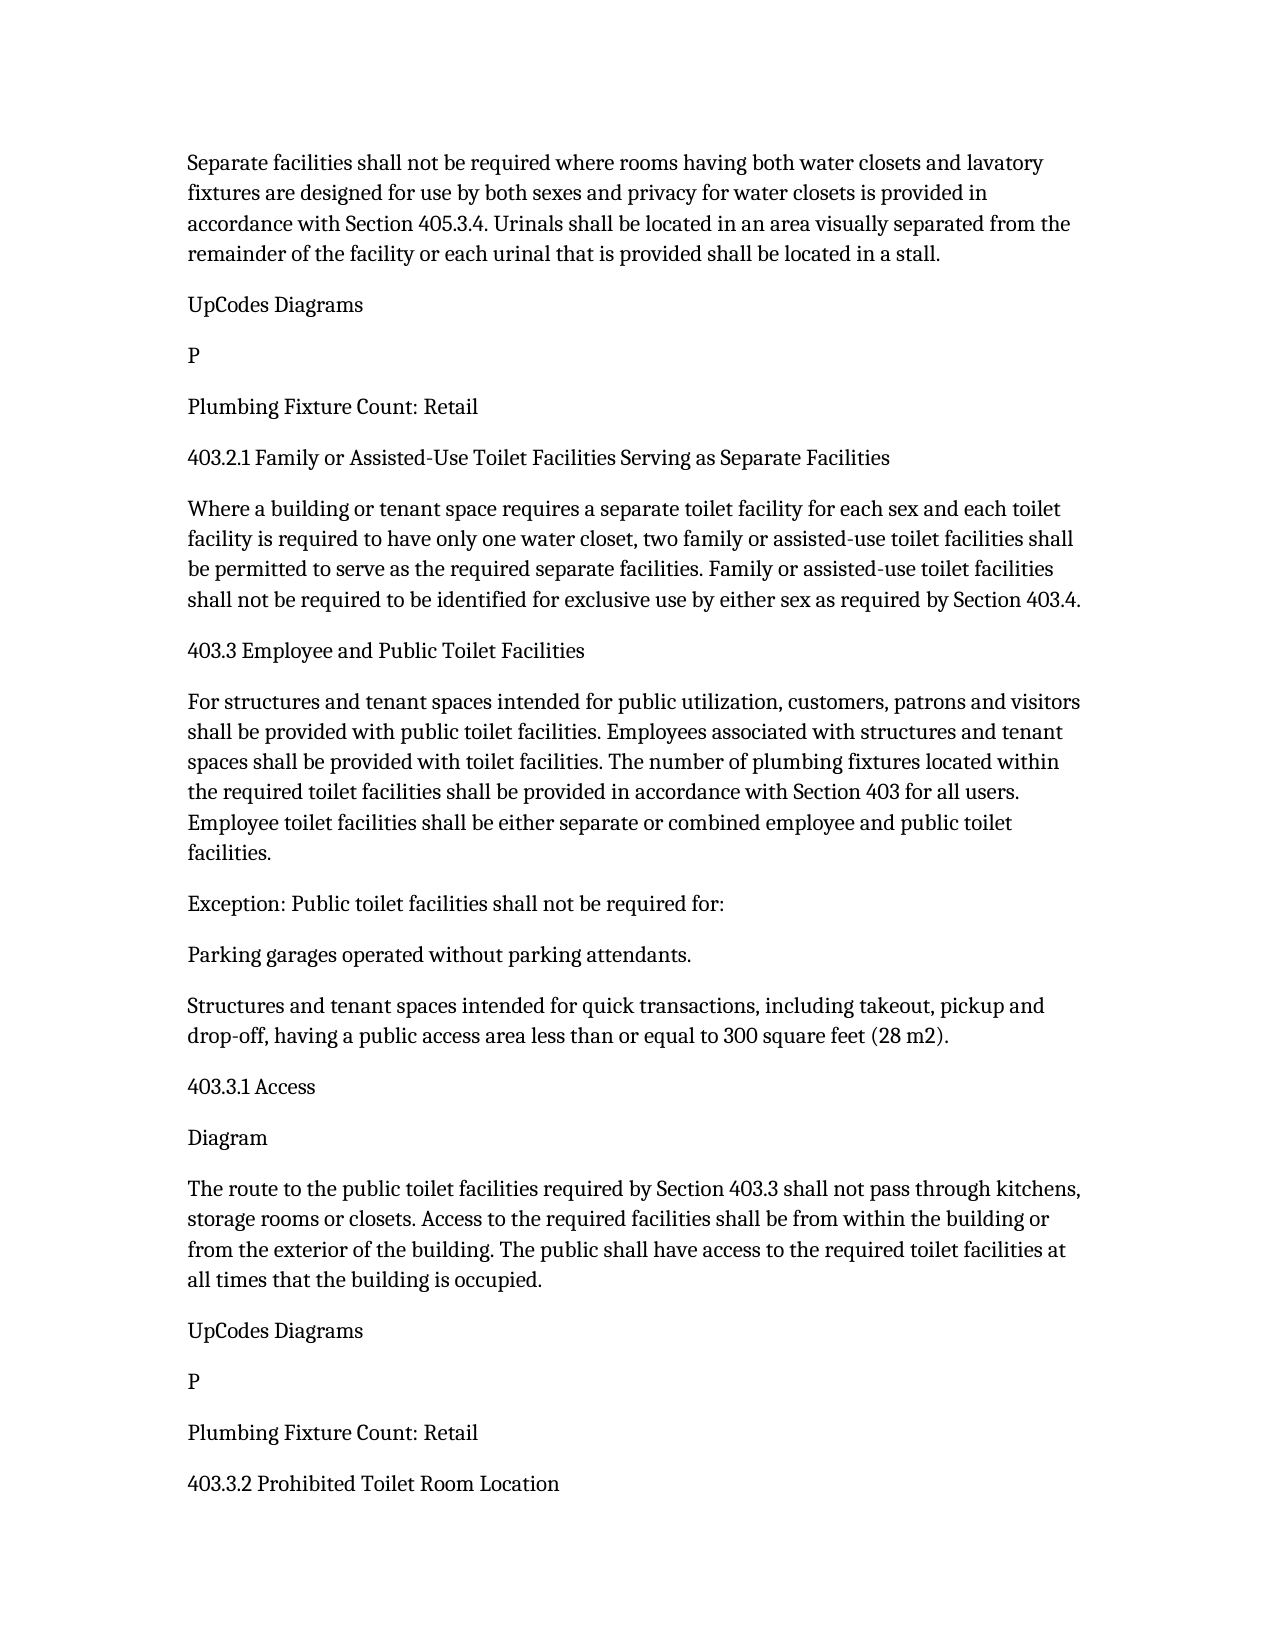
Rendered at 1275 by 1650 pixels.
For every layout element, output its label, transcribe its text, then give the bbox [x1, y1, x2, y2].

text Separate facilities shall not be required where rooms having both water closets and lavatory fixtures are designed for use by both sexes and privacy for water closets is provided in accordance with Section 405.3.4. Urinals shall be located in an area visually separated from the remainder of the facility or each urinal that is provided shall be located in a stall. [187, 150, 1087, 267]
text Parking garages operated without parking attendants. [187, 942, 1087, 968]
text The route to the public toilet facilities required by Section 403.3 shall not pass through kitchens, storage rooms or closets. Access to the required facilities shall be from within the building or from the exterior of the building. The public shall have access to the required toilet facilities at all times that the building is occupied. [187, 1176, 1087, 1293]
text Structures and tenant spaces intended for quick transactions, including takeout, pickup and drop-off, having a public access area less than or equal to 300 square feet (28 m2). [187, 993, 1087, 1049]
text For structures and tenant spaces intended for public utilization, customers, patrons and visitors shall be provided with public toilet facilities. Employees associated with structures and tenant spaces shall be provided with toilet facilities. The number of plumbing fixtures located within the required toilet facilities shall be provided in accordance with Section 403 for all users. Employee toilet facilities shall be either separate or combined employee and public toilet facilities. [187, 688, 1087, 866]
text UpCodes Diagrams [187, 292, 1087, 318]
text Diagram [187, 1125, 1087, 1151]
text UpCodes Diagrams [187, 1318, 1087, 1344]
text 403.3.1 Access [187, 1074, 1087, 1100]
text 403.2.1 Family or Assisted-Use Toilet Facilities Serving as Separate Facilities [187, 445, 1087, 471]
text Exception: Public toilet facilities shall not be required for: [187, 891, 1087, 917]
text P [187, 343, 1087, 369]
text 403.3 Employee and Public Toilet Facilities [187, 637, 1087, 664]
text Plumbing Fixture Count: Retail [187, 394, 1087, 420]
text Where a building or tenant space requires a separate toilet facility for each sex and each toilet facility is required to have only one water closet, two family or assisted-use toilet facilities shall be permitted to serve as the required separate facilities. Family or assisted-use toilet facilities shall not be required to be identified for exclusive use by either sex as required by Section 403.4. [187, 496, 1087, 613]
text P [187, 1369, 1087, 1395]
text Plumbing Fixture Count: Retail [187, 1420, 1087, 1446]
text 403.3.2 Prohibited Toilet Room Location [187, 1471, 1087, 1497]
